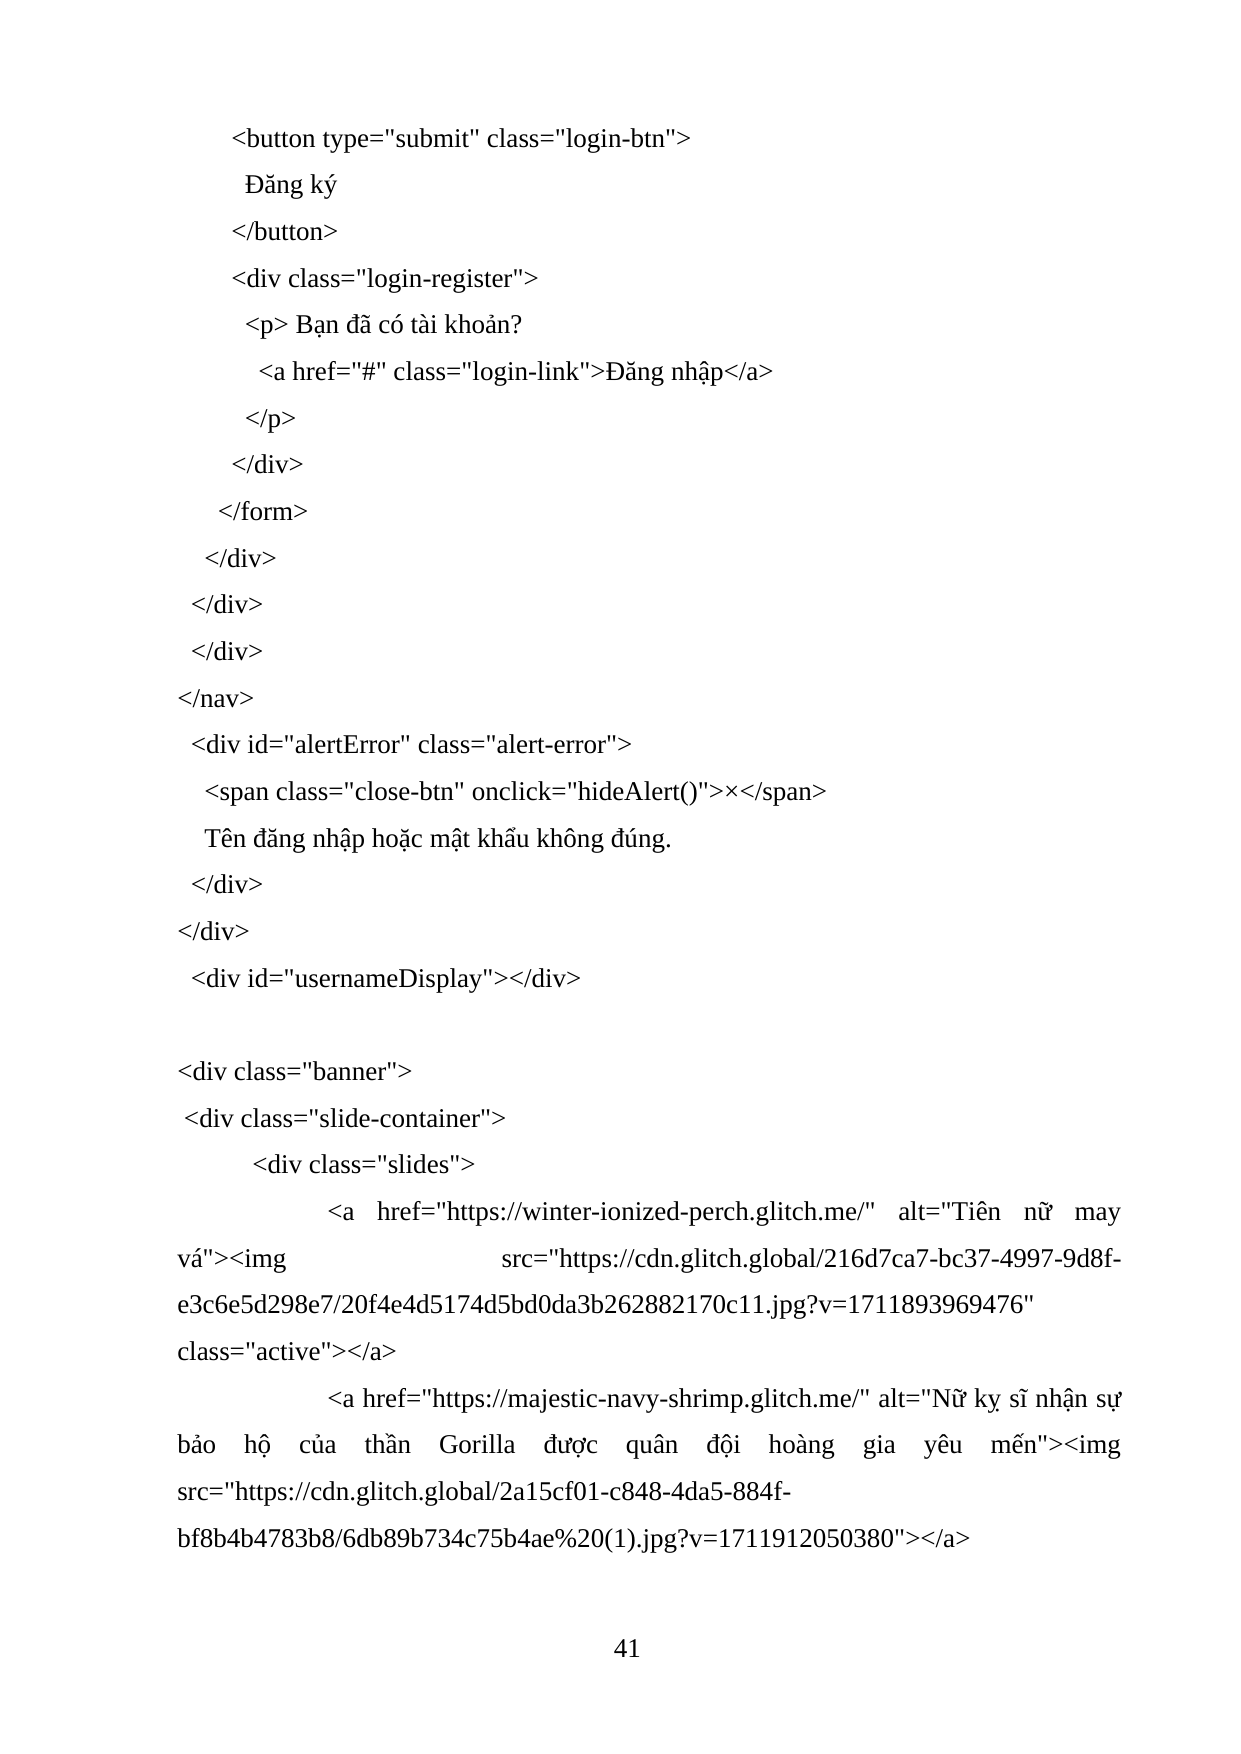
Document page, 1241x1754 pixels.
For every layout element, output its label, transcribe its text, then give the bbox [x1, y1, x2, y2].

text <div id="alertError" class="alert-error"> [177, 728, 1122, 759]
text </div> [177, 915, 1122, 946]
text <a href="https://winter-ionized-perch.glitch.me/" alt="Tiên nữ may vá"><img src="https://cdn.glitch.global/216d7ca7-bc37-4997-9d8f-e3c6e5d298e7/20f4e4d5174d5bd0da3b262882170c11.jpg?v=1711893969476" class="active"></a> [177, 1195, 1122, 1366]
text <a href="#" class="login-link">Đăng nhập</a> [177, 355, 1122, 386]
text Tên đăng nhập hoặc mật khẩu không đúng. [177, 822, 1122, 853]
text <a href="https://majestic-navy-shrimp.glitch.me/" alt="Nữ kỵ sĩ nhận sự bảo hộ của thần Gorilla được quân đội hoàng gia yêu mến"><img src="https://cdn.glitch.global/2a15cf01-c848-4da5-884f-bf8b4b4783b8/6db89b734c75b4ae%20(1).jpg?v=1711912050380"></a> [177, 1382, 1122, 1553]
text <div class="login-register"> [177, 262, 1122, 293]
text <div class="slides"> [177, 1148, 1122, 1179]
text <button type="submit" class="login-btn"> [177, 122, 1122, 153]
text <p> Bạn đã có tài khoản? [177, 308, 1122, 339]
text </button> [177, 215, 1122, 246]
text <div class="slide-container"> [177, 1102, 1122, 1133]
text </nav> [177, 682, 1122, 713]
text <div id="usernameDisplay"></div> [177, 962, 1122, 993]
text <div class="banner"> [177, 1055, 1122, 1086]
text </div> [177, 448, 1122, 479]
text <span class="close-btn" onclick="hideAlert()">×</span> [177, 775, 1122, 806]
text </div> [177, 635, 1122, 666]
text </form> [177, 495, 1122, 526]
text </div> [177, 868, 1122, 899]
text </div> [177, 588, 1122, 619]
text </p> [177, 402, 1122, 433]
text </div> [177, 542, 1122, 573]
text Đăng ký [177, 168, 1122, 199]
